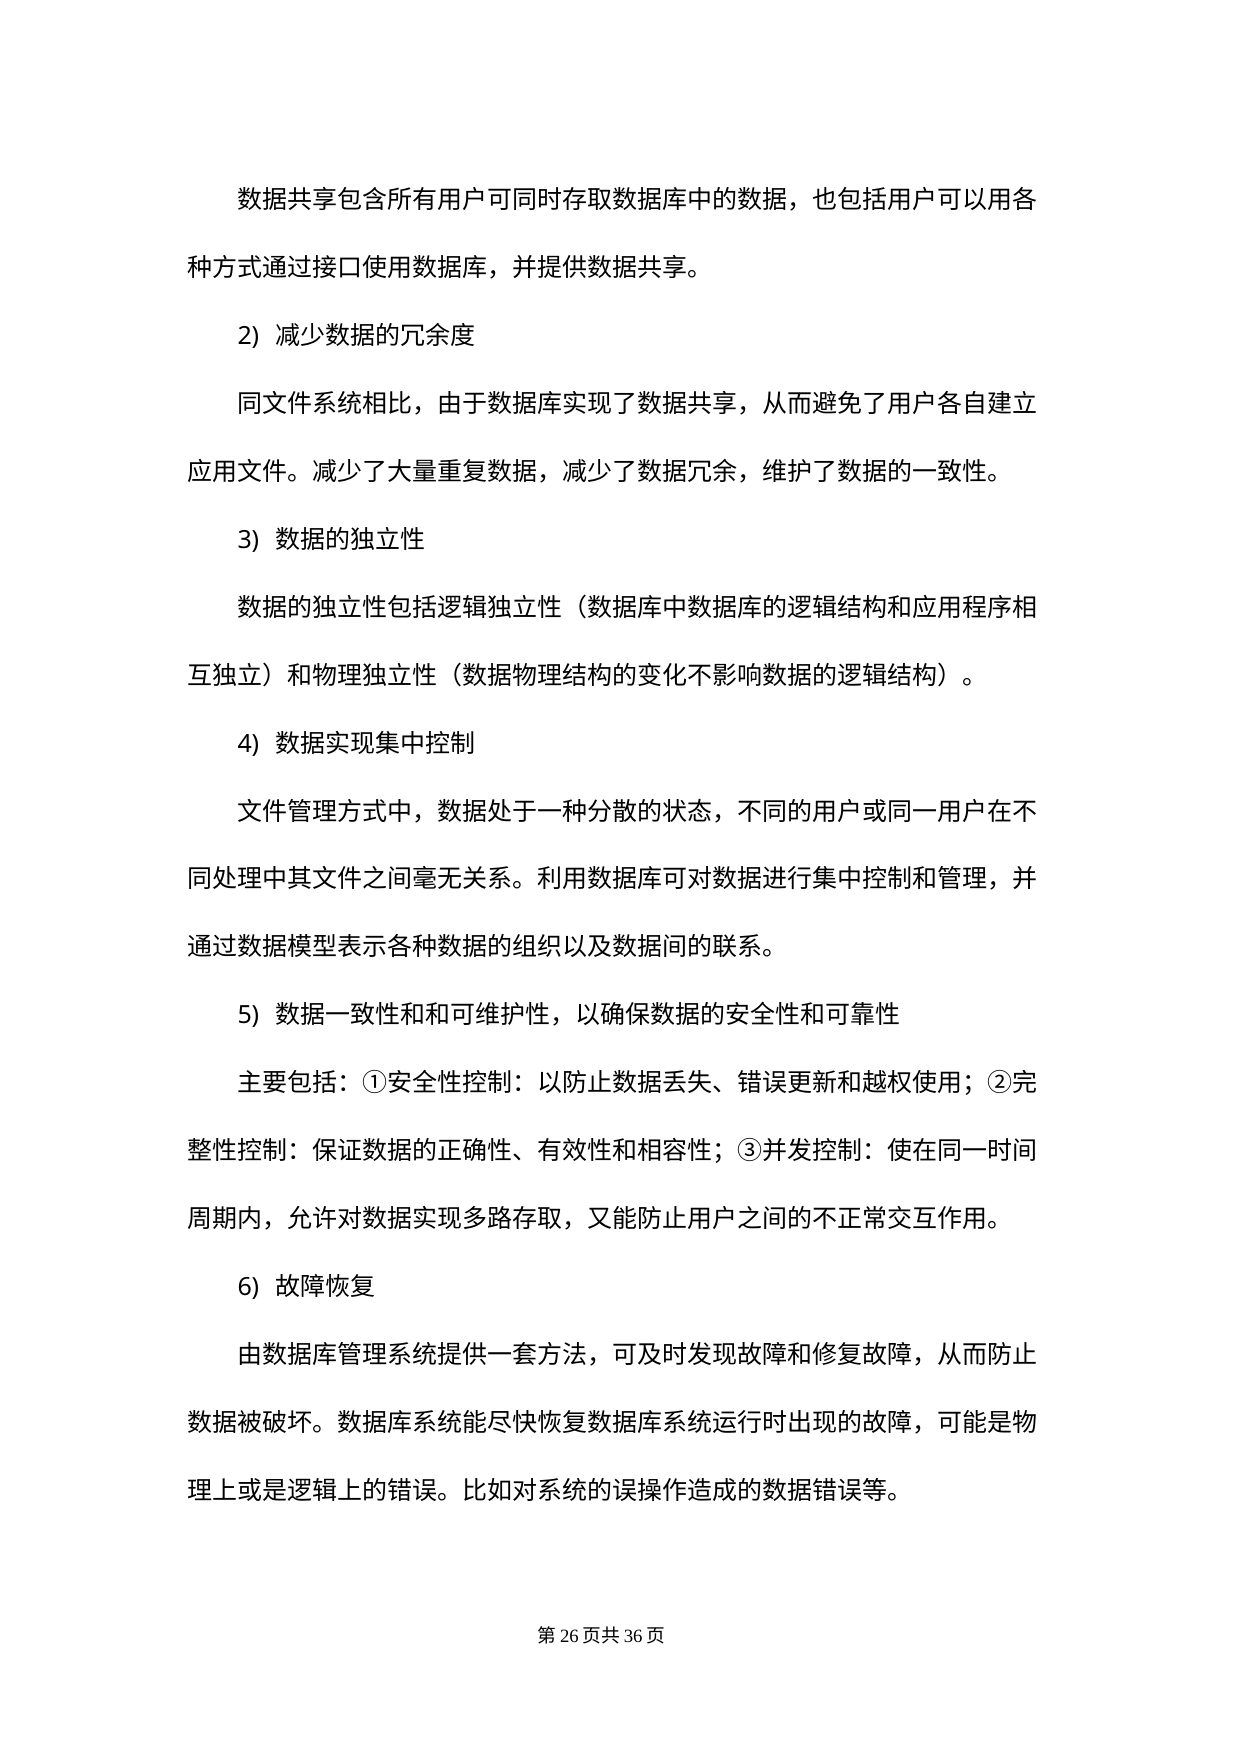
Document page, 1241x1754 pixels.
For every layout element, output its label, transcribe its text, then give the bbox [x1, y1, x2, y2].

text 主要包括：①安全性控制：以防止数据丢失、错误更新和越权使用；②完整性控制：保证数据的正确性、有效性和相容性；③并发控制：使在同一时间周期内，允许对数据实现多路存取，又能防止用户之间的不正常交互作用。 [187, 1047, 1053, 1251]
list 故障恢复 [187, 1251, 1053, 1318]
text 由数据库管理系统提供一套方法，可及时发现故障和修复故障，从而防止数据被破坏。数据库系统能尽快恢复数据库系统运行时出现的故障，可能是物理上或是逻辑上的错误。比如对系统的误操作造成的数据错误等。 [187, 1318, 1053, 1522]
text 数据共享包含所有用户可同时存取数据库中的数据，也包括用户可以用各种方式通过接口使用数据库，并提供数据共享。 [187, 164, 1053, 300]
list 数据一致性和和可维护性，以确保数据的安全性和可靠性 [187, 979, 1053, 1047]
list 数据实现集中控制 [187, 707, 1053, 775]
text 数据的独立性包括逻辑独立性（数据库中数据库的逻辑结构和应用程序相互独立）和物理独立性（数据物理结构的变化不影响数据的逻辑结构）。 [187, 571, 1053, 707]
list 数据的独立性 [187, 503, 1053, 571]
list 减少数据的冗余度 [187, 300, 1053, 368]
text 同文件系统相比，由于数据库实现了数据共享，从而避免了用户各自建立应用文件。减少了大量重复数据，减少了数据冗余，维护了数据的一致性。 [187, 368, 1053, 503]
text 文件管理方式中，数据处于一种分散的状态，不同的用户或同一用户在不同处理中其文件之间毫无关系。利用数据库可对数据进行集中控制和管理，并通过数据模型表示各种数据的组织以及数据间的联系。 [187, 775, 1053, 979]
